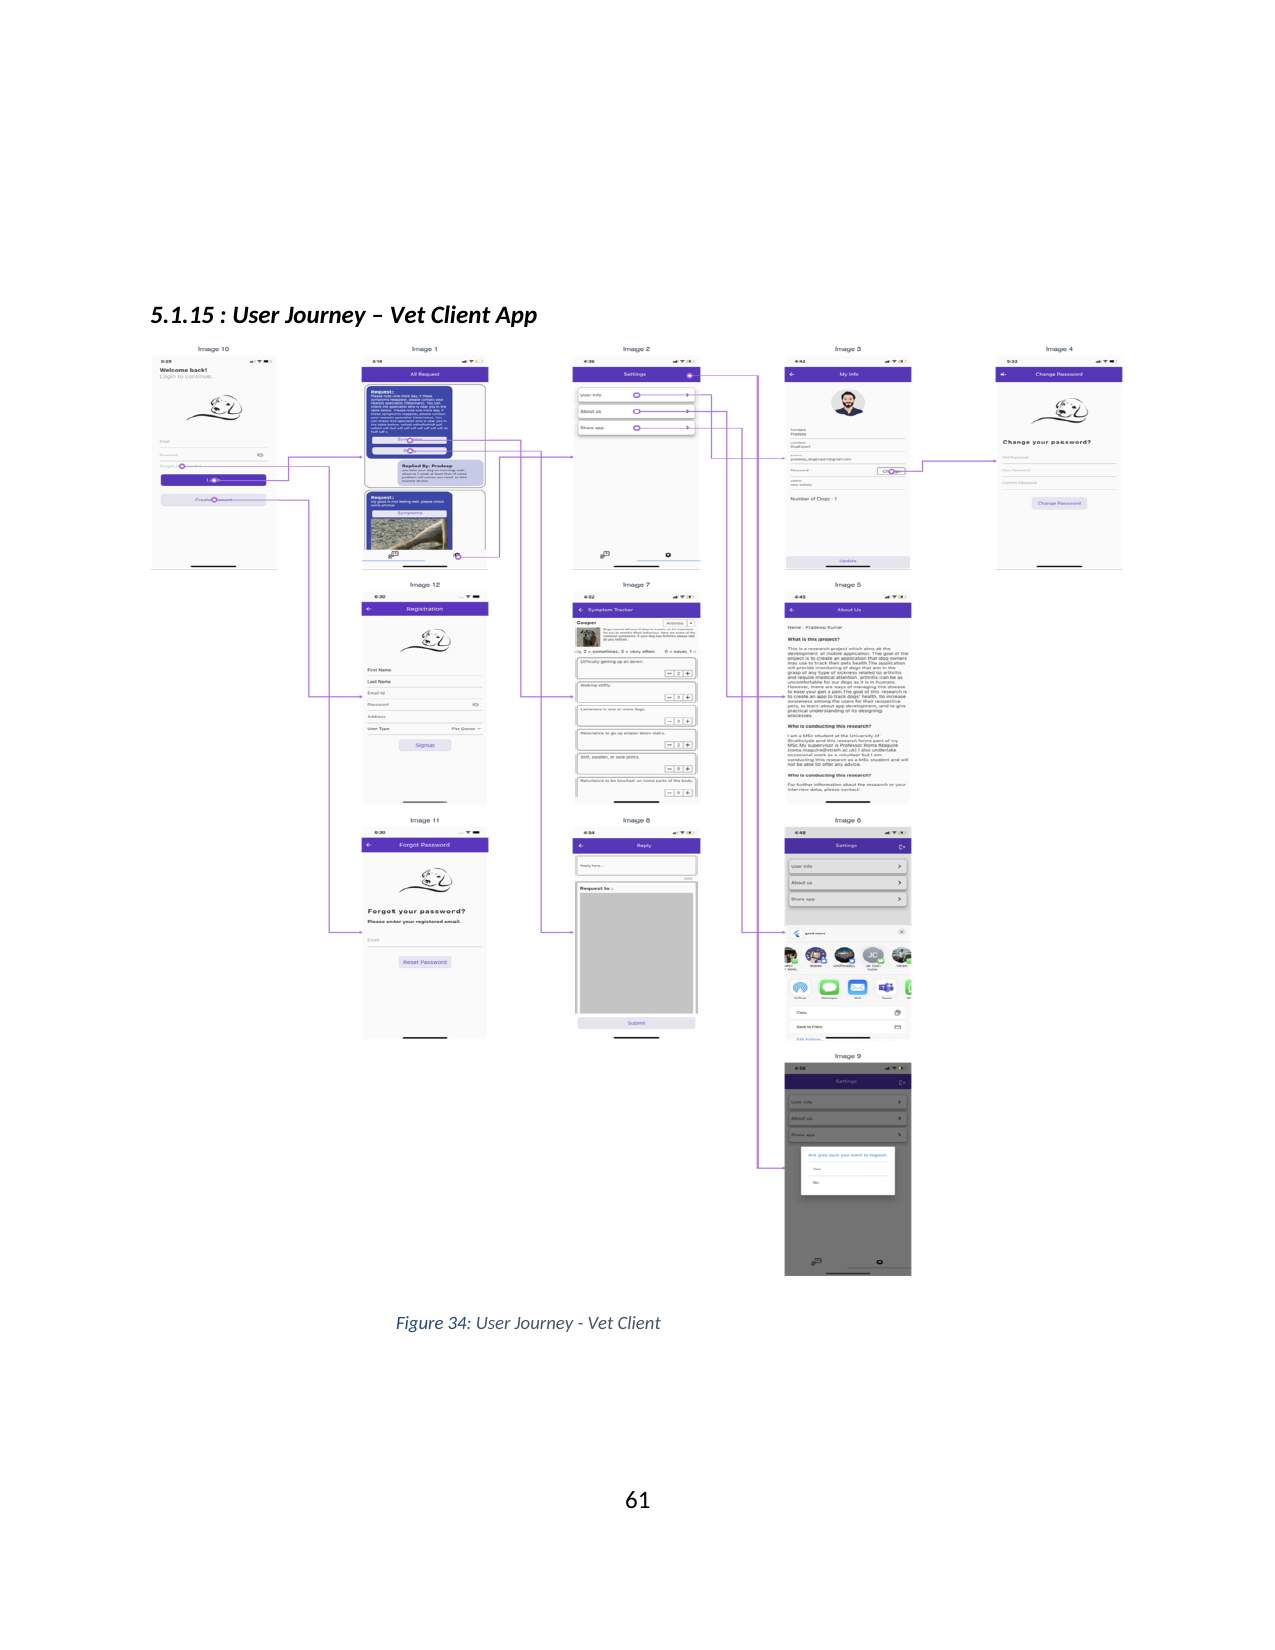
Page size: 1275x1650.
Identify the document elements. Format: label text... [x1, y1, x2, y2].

subtitle 5.1.15 : User Journey – Vet Client App [150, 300, 1125, 330]
picture [150, 345, 1123, 1276]
text Figure 34: User Journey - Vet Client [150, 1311, 1125, 1334]
